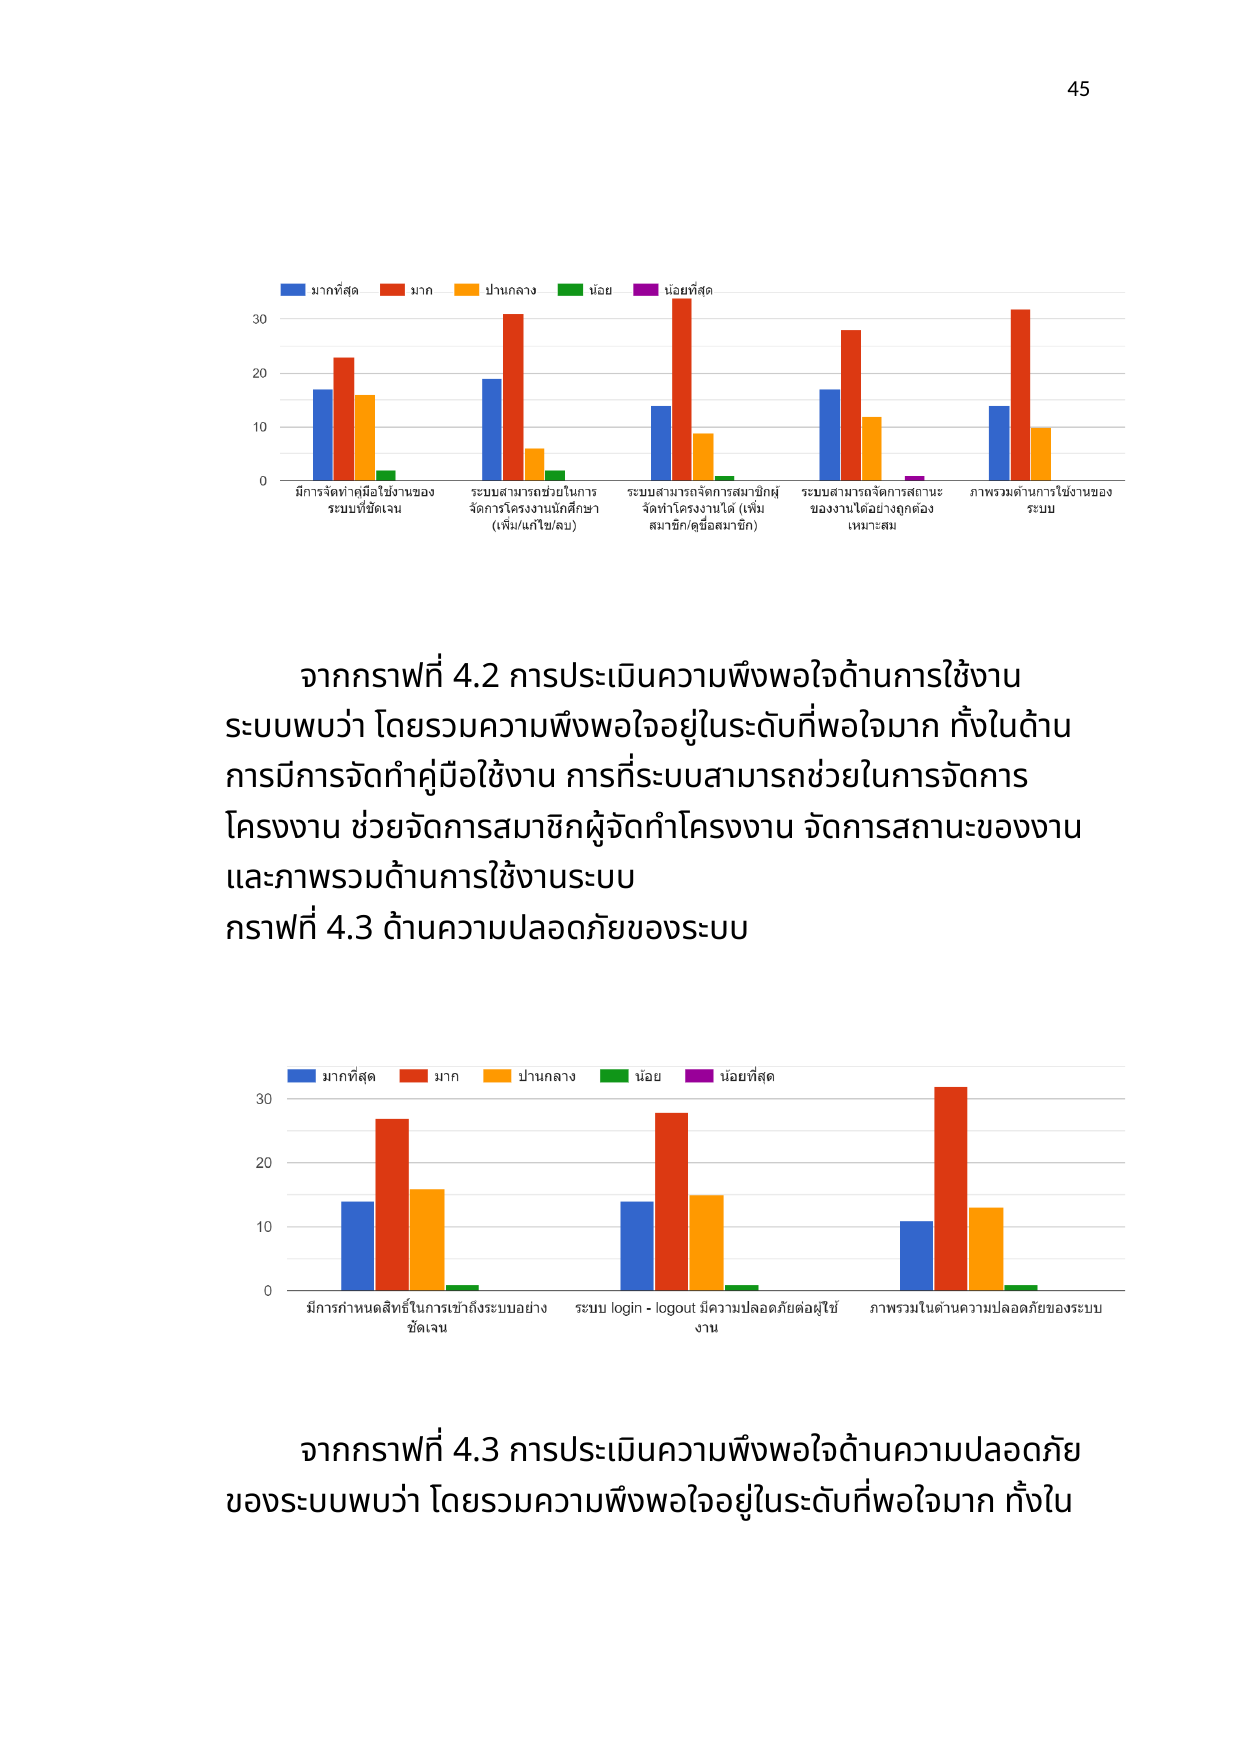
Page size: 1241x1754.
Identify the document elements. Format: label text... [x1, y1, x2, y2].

picture [225, 225, 1125, 561]
text กราฟที่ 4.3 ด้านความปลอดภัยของระบบ [225, 904, 1090, 954]
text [225, 1426, 1090, 1527]
picture [225, 999, 1125, 1381]
text จากกราฟที่ 4.2 การประเมินความพึงพอใจด้านการใช้งานระบบพบว่า โดยรวมความพึงพอใจอยู่ในระดับที่พอใจมาก ทั้งในด้านการมีการจัดทำคู่มือใช้งาน การที่ระบบสามารถช่วยในการจัดการโครงงาน ช่วยจัดการสมาชิกผู้จัดทำโครงงาน จัดการสถานะของงานและภาพรวมด้านการใช้งานระบบ [225, 606, 1090, 904]
